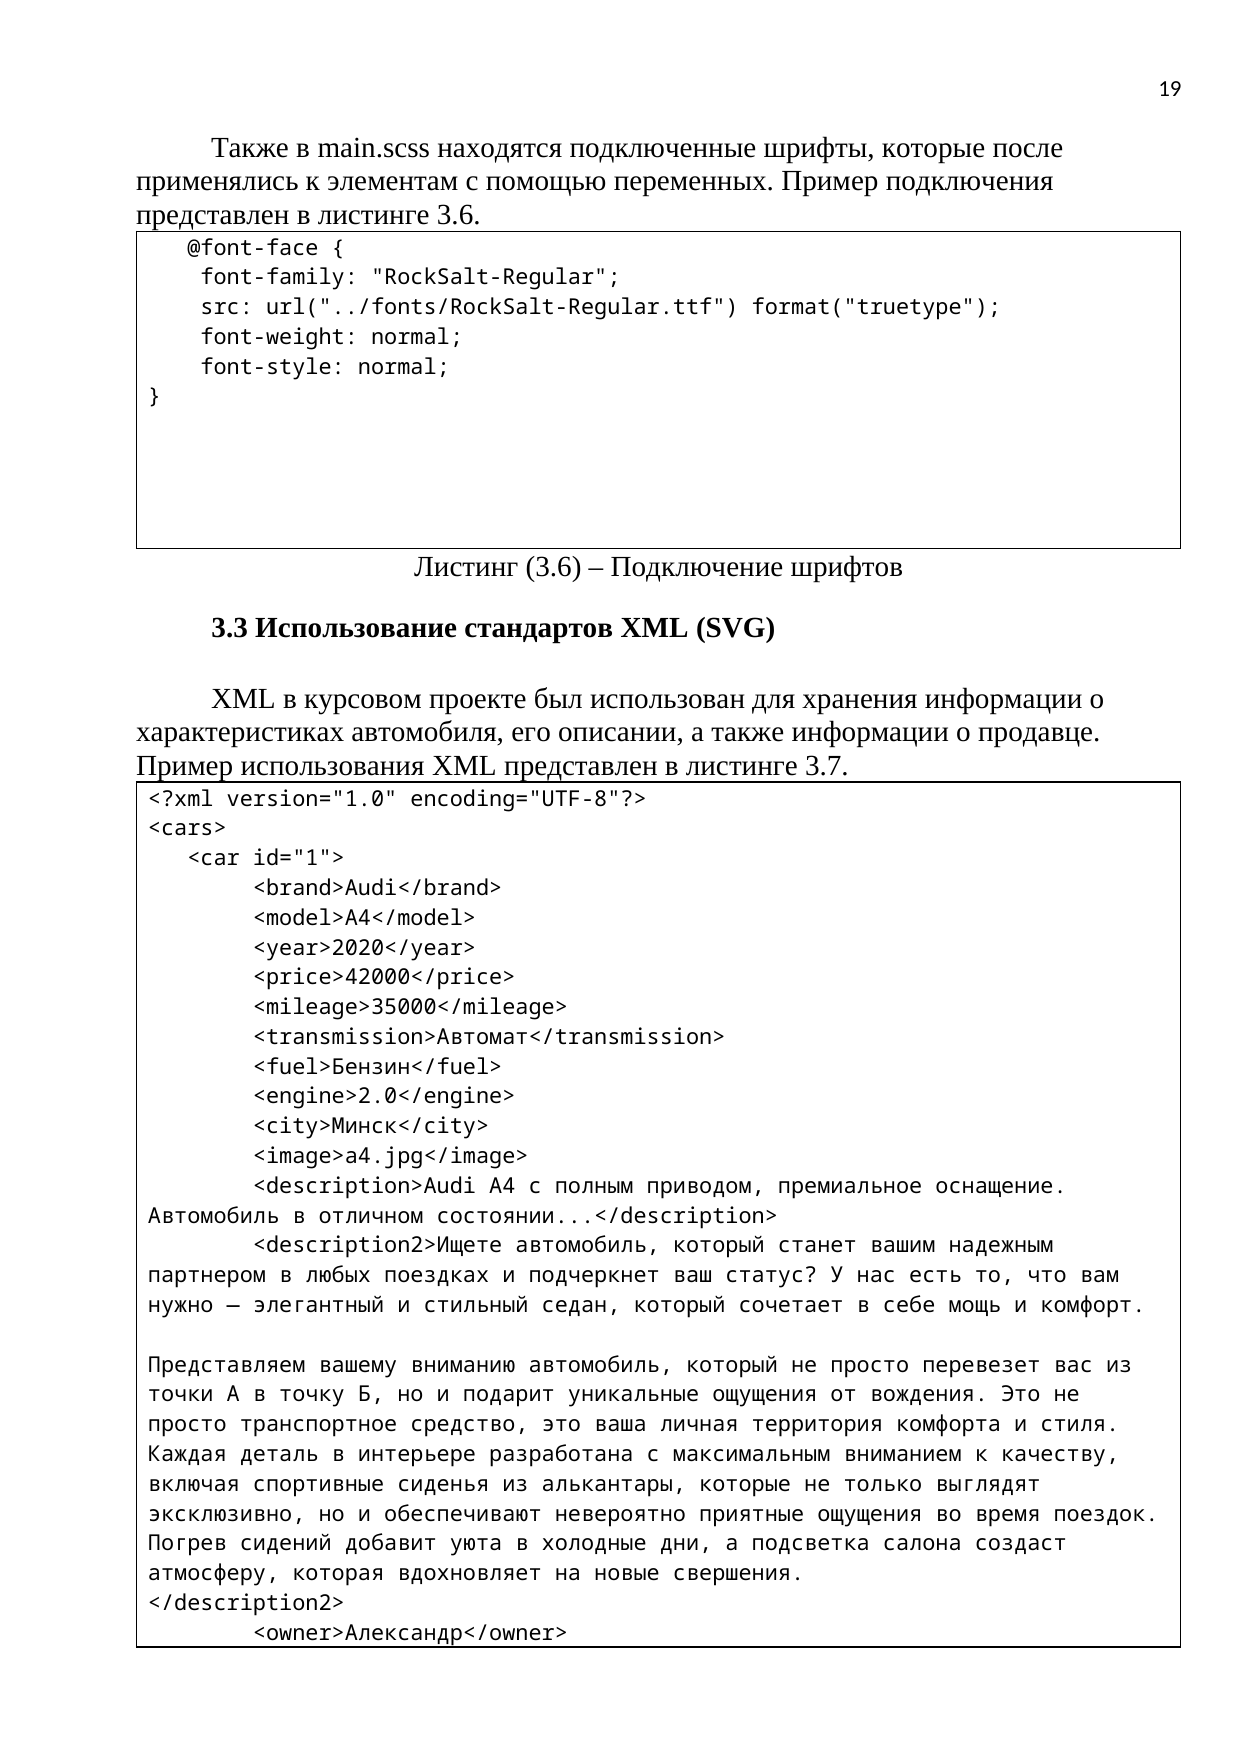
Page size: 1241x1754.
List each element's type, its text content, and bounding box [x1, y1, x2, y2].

text Листинг (3.6) – Подключение шрифтов [136, 549, 1181, 582]
text XML в курсовом проекте был использован для хранения информации о характеристиках автомобиля, его описании, а также информации о продавце. Пример использования XML представлен в листинге 3.7. [136, 681, 1181, 781]
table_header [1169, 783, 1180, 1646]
text Также в main.scss находятся подключенные шрифты, которые после применялись к элементам с помощью переменных. Пример подключения представлен в листинге 3.6. [136, 130, 1181, 231]
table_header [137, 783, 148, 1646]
table_header @font-face { font-family: "RockSalt-Regular"; src: url("../fonts/RockSalt-Regular.ttf") format("truetype"); font-weight: normal; font-style: normal; } [137, 232, 1180, 548]
subtitle 3.3 Использование стандартов XML (SVG) [136, 610, 1181, 643]
